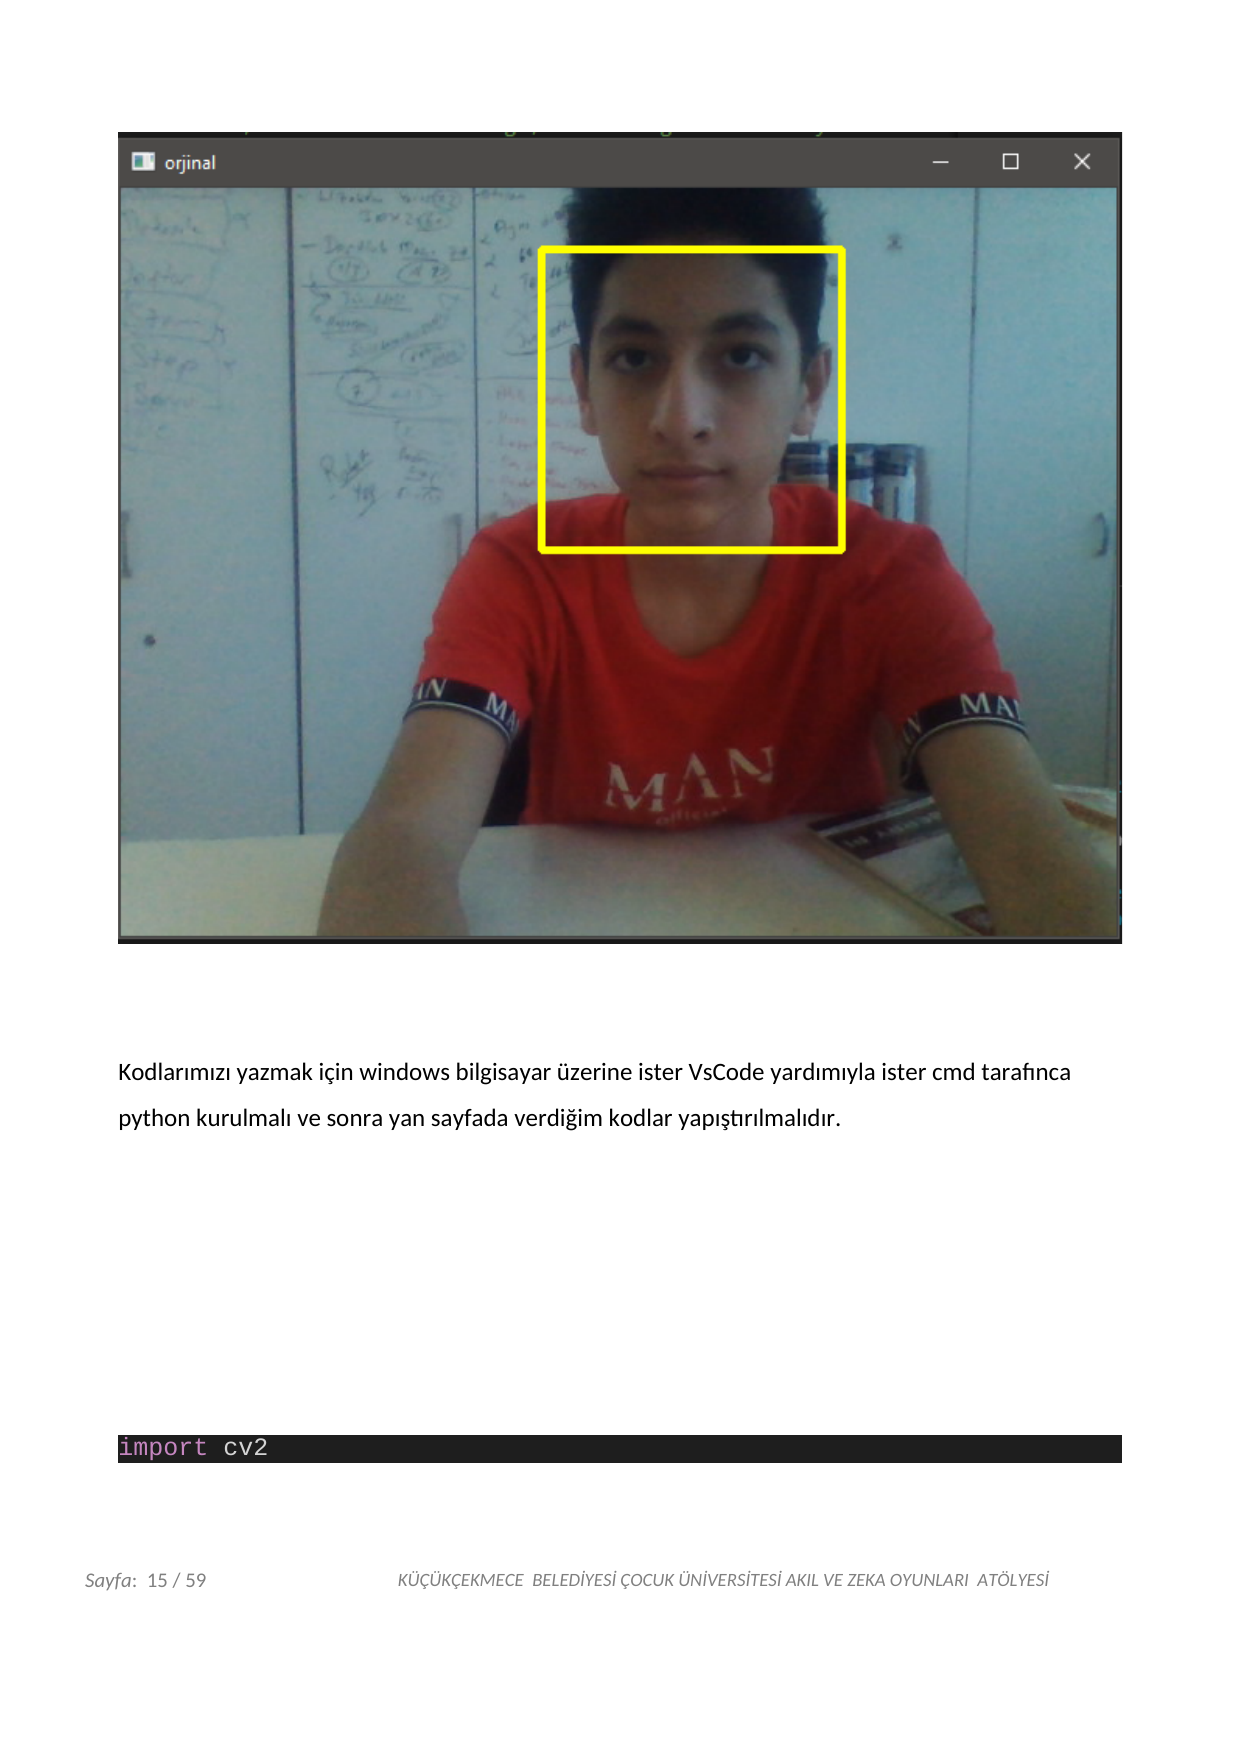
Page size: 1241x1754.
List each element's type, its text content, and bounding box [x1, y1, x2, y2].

picture [118, 132, 1123, 944]
text Kodlarımızı yazmak için windows bilgisayar üzerine ister VsCode yardımıyla ister cmd tarafınca python kurulmalı ve sonra yan sayfada verdiğim kodlar yapıştırılmalıdır. [118, 1056, 1122, 1132]
text import cv2 [118, 1435, 1122, 1463]
